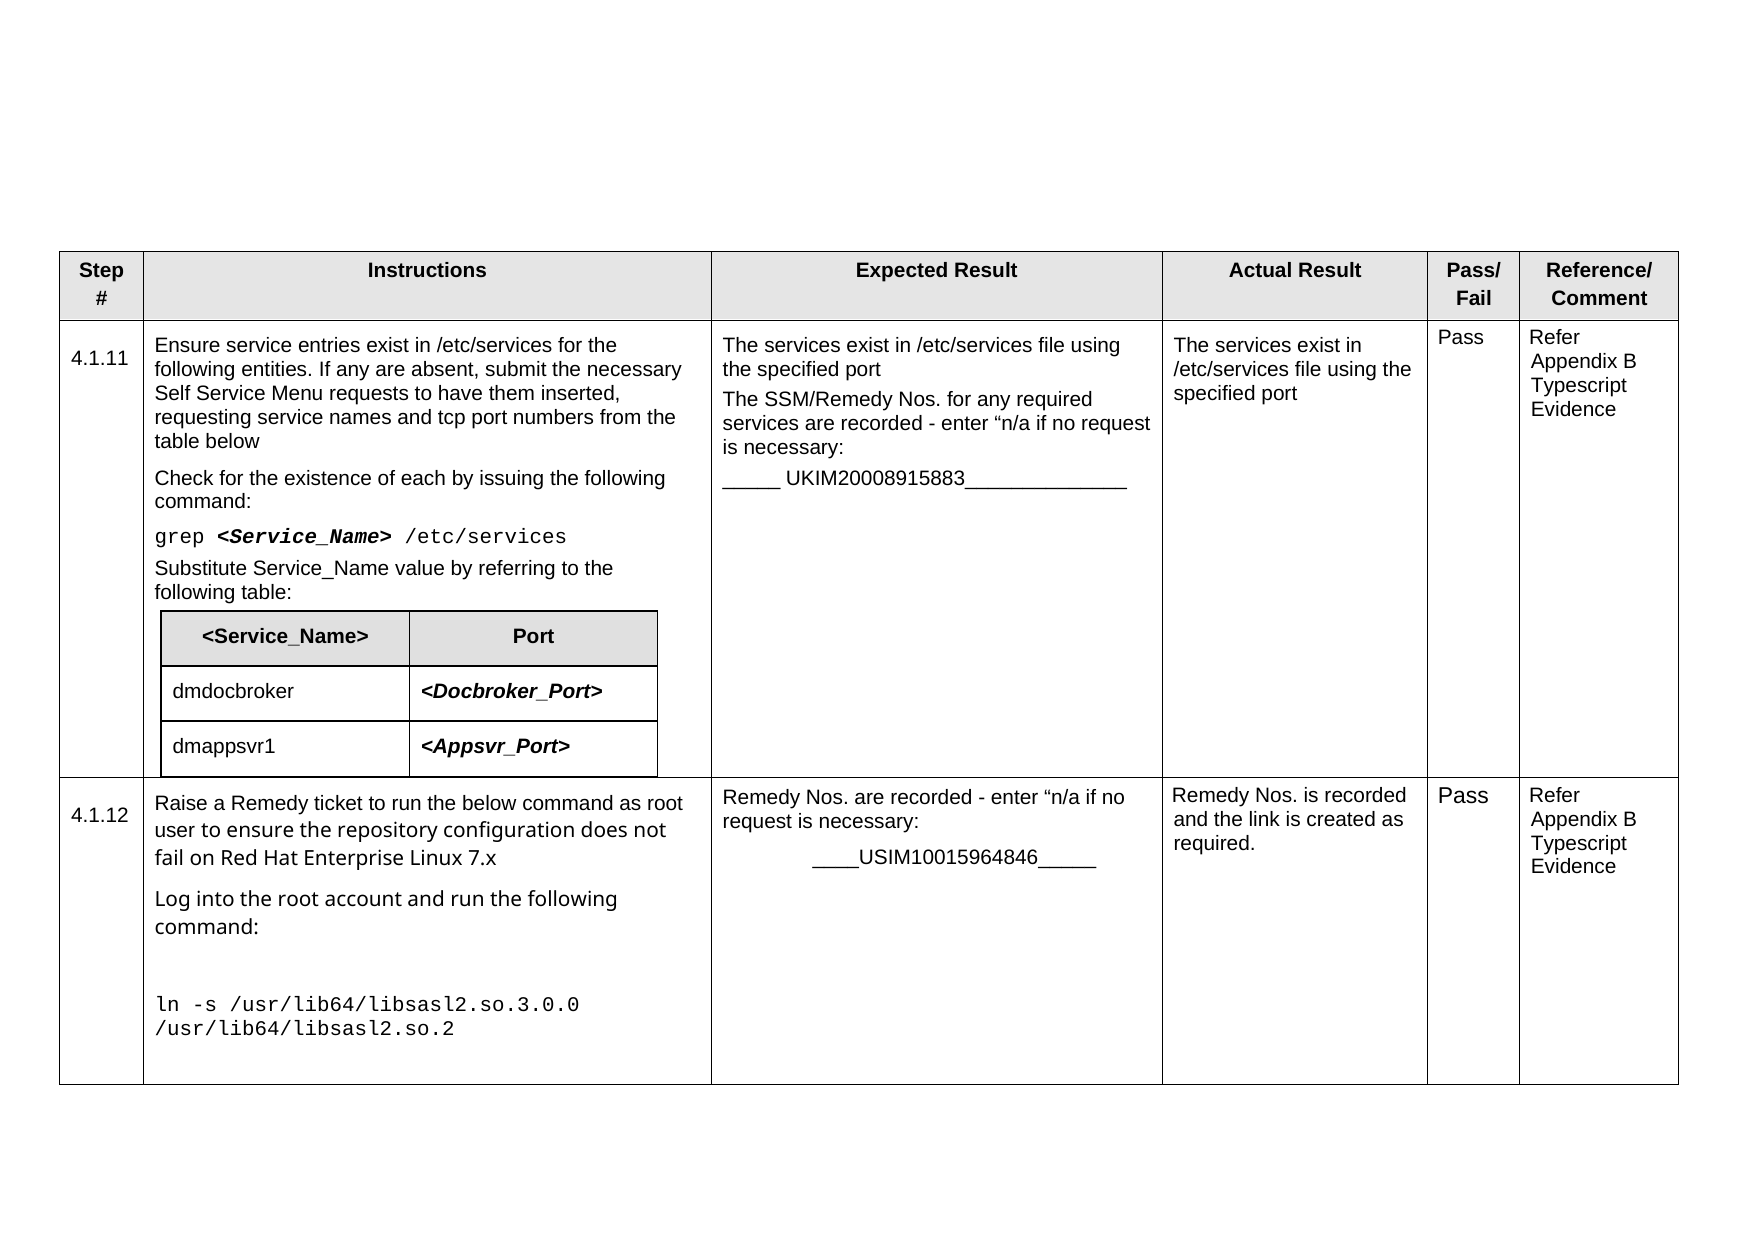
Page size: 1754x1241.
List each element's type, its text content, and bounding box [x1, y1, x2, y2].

table_cell The services exist in /etc/services file using the specified port [1163, 321, 1427, 777]
table_cell [60, 778, 143, 1084]
table_cell Pass [1428, 321, 1519, 777]
table_header Instructions [144, 252, 711, 319]
table_cell [60, 321, 143, 777]
table_cell The services exist in /etc/services file using the specified port The SSM/Remedy Nos. for any required services are recorded - enter “n/a if no request is necessary: _____ UKIM20008915883______________ [712, 321, 1162, 777]
table_header Expected Result [712, 252, 1162, 319]
table_header Actual Result [1163, 252, 1427, 319]
table_header Step # [60, 252, 143, 319]
table_cell Refer Appendix B Typescript Evidence [1520, 778, 1678, 1084]
table_cell Raise a Remedy ticket to run the below command as root user to ensure the repository configuration does not fail on Red Hat Enterprise Linux 7.x Log into the root account and run the following command: ln -s /usr/lib64/libsasl2.so.3.0.0 /usr/lib64/libsasl2.so.2 [144, 778, 711, 1084]
table_header Pass/ Fail [1428, 252, 1519, 319]
table_cell Remedy Nos. are recorded - enter “n/a if no request is necessary: ____USIM10015964846_____ [712, 778, 1162, 1084]
table_cell Ensure service entries exist in /etc/services for the following entities. If any are absent, submit the necessary Self Service Menu requests to have them inserted, requesting service names and tcp port numbers from the table below Check for the existence of each by issuing the following command: grep <Service_Name> /etc/services Substitute Service_Name value by referring to the following table: [144, 321, 711, 777]
table_cell Remedy Nos. is recorded and the link is created as required. [1163, 778, 1427, 1084]
table_cell Pass [1428, 778, 1519, 1084]
table_cell Refer Appendix B Typescript Evidence [1520, 321, 1678, 777]
table_header Reference/ Comment [1520, 252, 1678, 319]
